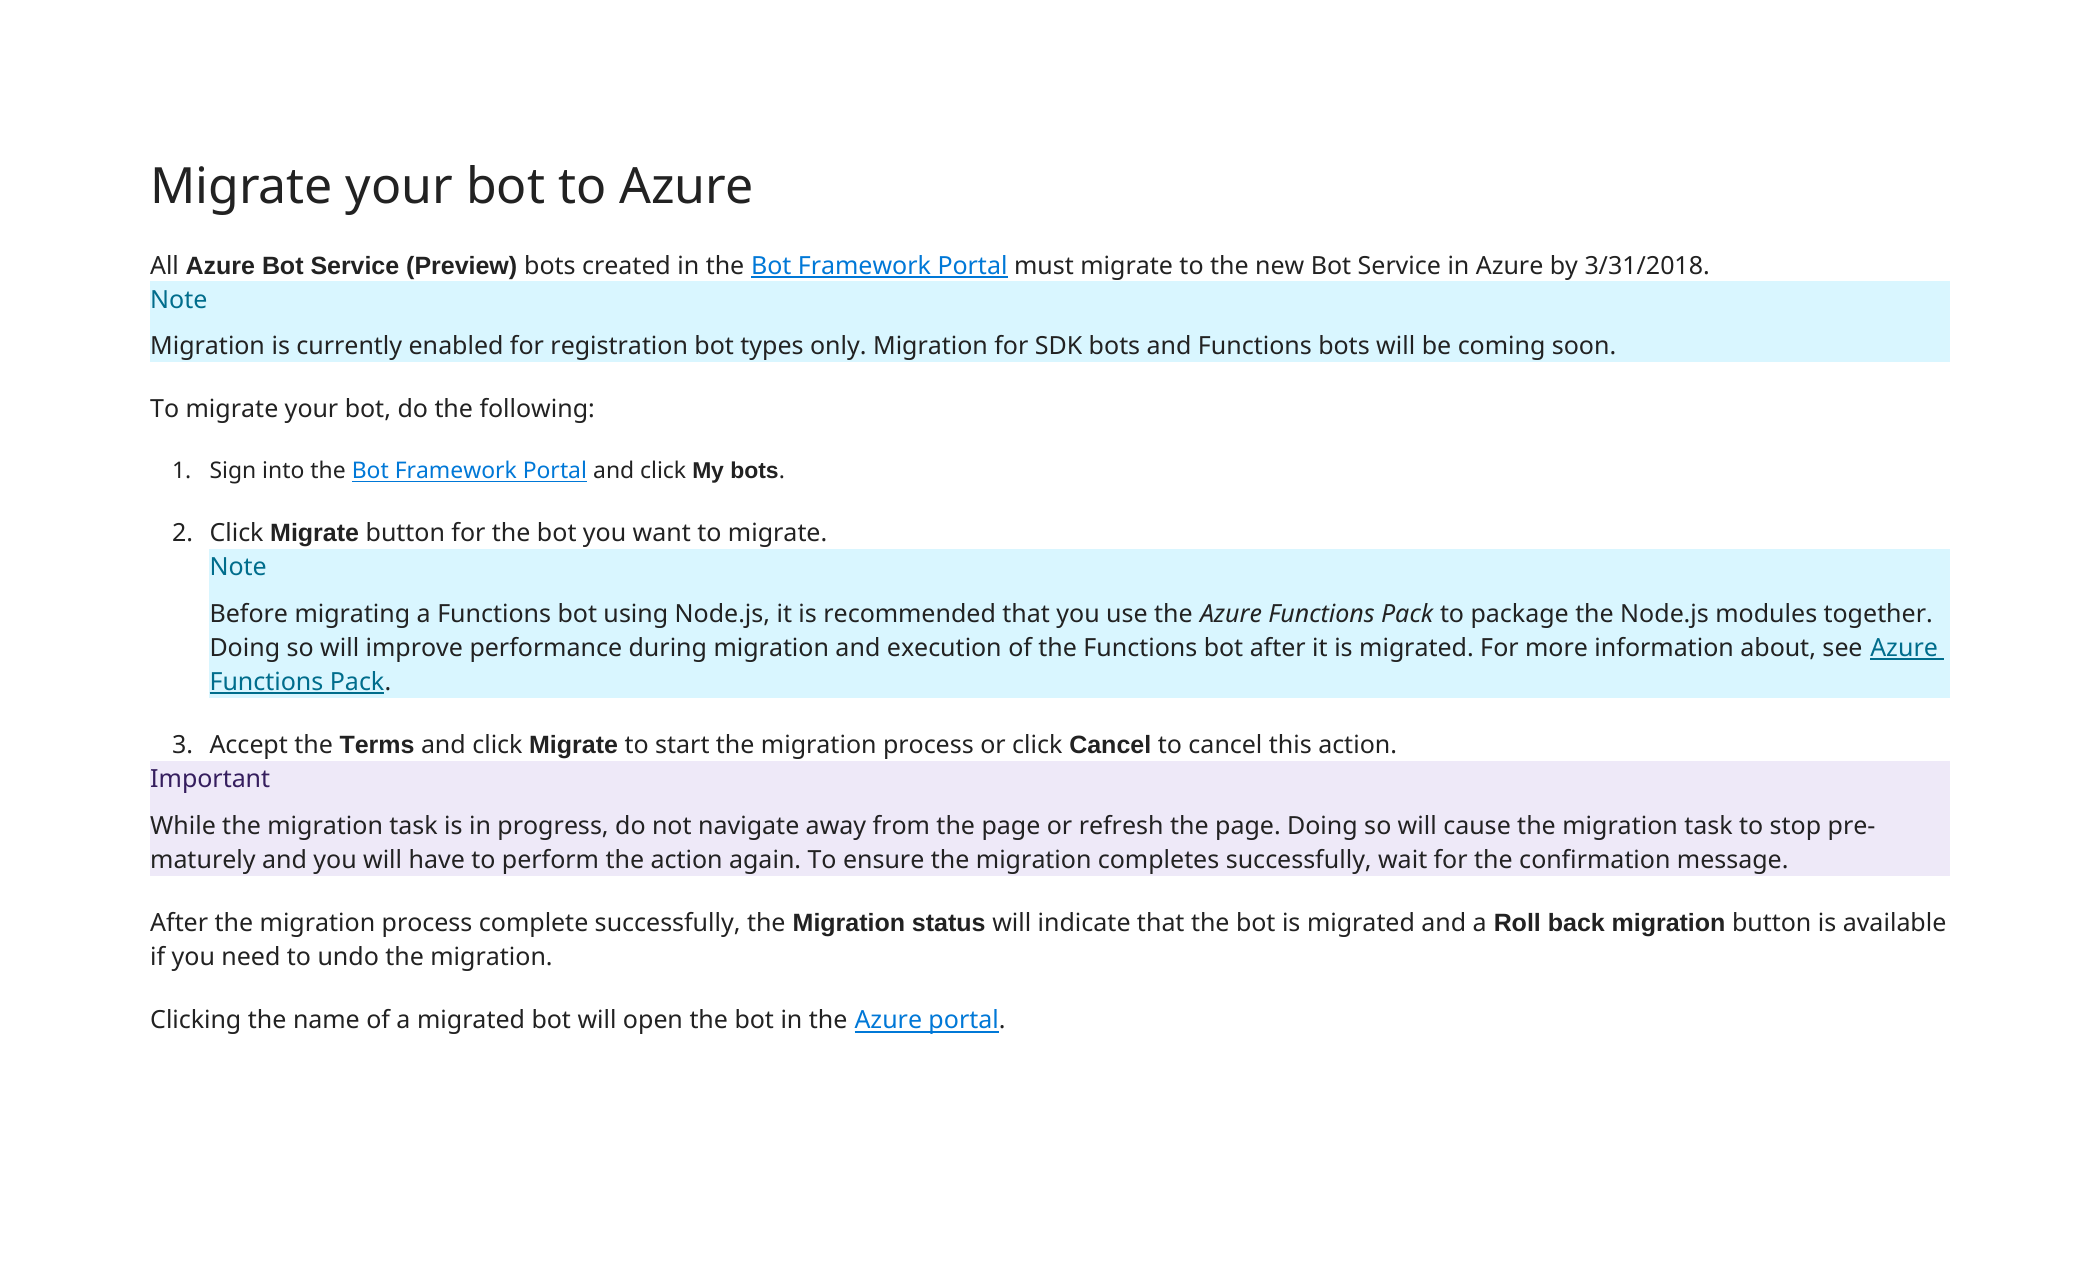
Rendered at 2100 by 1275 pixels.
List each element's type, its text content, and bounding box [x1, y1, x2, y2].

text While the migration task is in progress, do not navigate away from the page or refresh the page. Doing so will cause the migration task to stop pre-maturely and you will have to perform the action again. To ensure the migration completes successfully, wait for the confirmation message. [150, 807, 1950, 876]
text Note [150, 281, 1950, 315]
text Clicking the name of a migrated bot will open the bot in the Azure portal. [150, 1002, 1950, 1036]
text All Azure Bot Service (Preview) bots created in the Bot Framework Portal must migrate to the new Bot Service in Azure by 3/31/2018. [150, 247, 1950, 281]
list Accept the Terms and click Migrate to start the migration process or click Cancel to cancel this action. [172, 727, 1950, 761]
text After the migration process complete successfully, the Migration status will indicate that the bot is migrated and a Roll back migration button is available if you need to undo the migration. [150, 905, 1950, 973]
text Important [150, 761, 1950, 795]
subtitle Migrate your bot to Azure [150, 150, 1950, 218]
list Sign into the Bot Framework Portal and click My bots. [172, 454, 1950, 486]
text Migration is currently enabled for registration bot types only. Migration for SDK bots and Functions bots will be coming soon. [150, 328, 1950, 362]
list Click Migrate button for the bot you want to migrate. [172, 515, 1950, 549]
text Before migrating a Functions bot using Node.js, it is recommended that you use the Azure Functions Pack to package the Node.js modules together. Doing so will improve performance during migration and execution of the Functions bot after it is migrated. For more information about, see Azure Functions Pack. [209, 595, 1950, 698]
text To migrate your bot, do the following: [150, 391, 1950, 425]
text Note [209, 549, 1950, 583]
